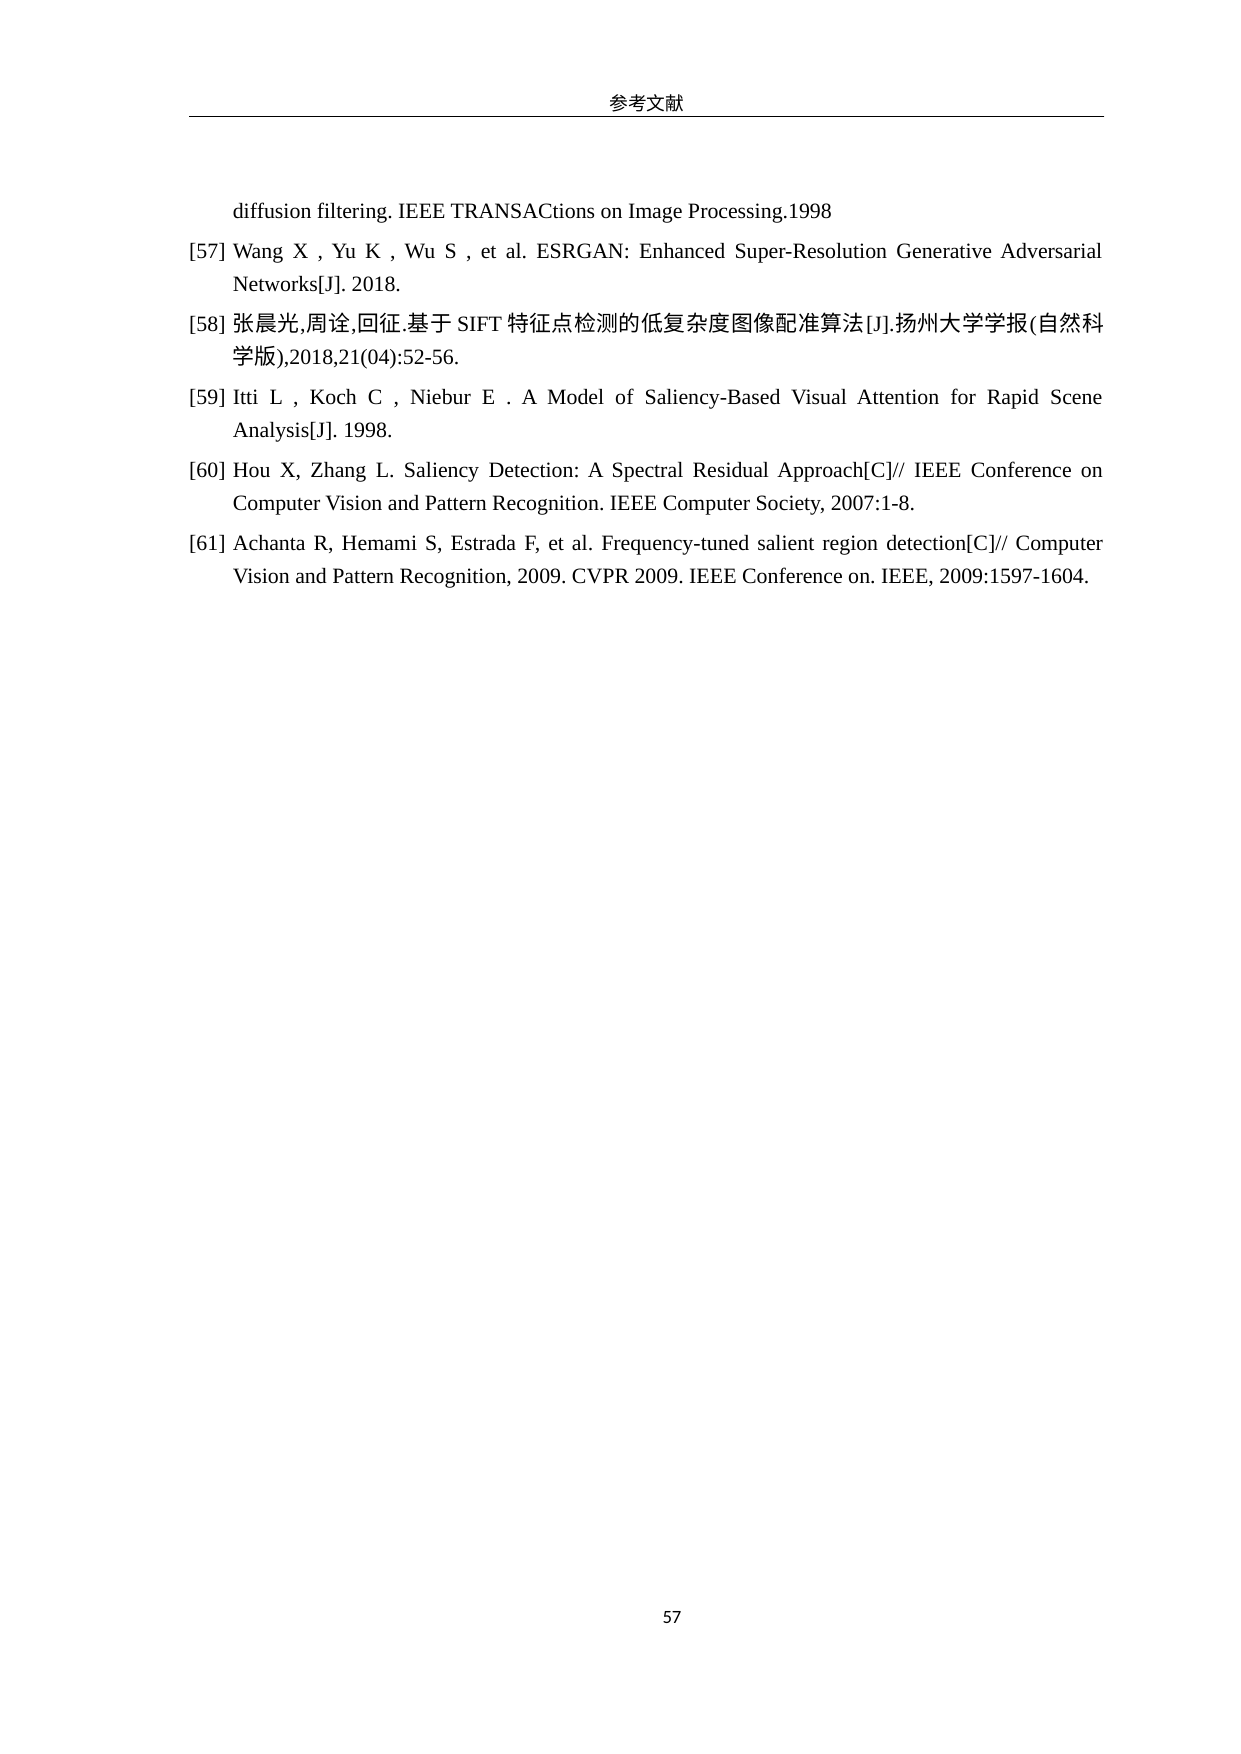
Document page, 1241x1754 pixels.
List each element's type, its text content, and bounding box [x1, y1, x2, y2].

list Hou X, Zhang L. Saliency Detection: A Spectral Residual Approach[C]// IEEE Conference on Computer Vision and Pattern Recognition. IEEE Computer Society, 2007:1-8. [189, 451, 1104, 517]
list Wang X , Yu K , Wu S , et al. ESRGAN: Enhanced Super-Resolution Generative Adversarial Networks[J]. 2018. [189, 232, 1104, 298]
list 张晨光,周诠,回征.基于SIFT特征点检测的低复杂度图像配准算法[J].扬州大学学报(自然科学版),2018,21(04):52-56. [189, 305, 1104, 371]
list Itti L , Koch C , Niebur E . A Model of Saliency-Based Visual Attention for Rapid Scene Analysis[J]. 1998. [189, 378, 1104, 444]
list Achanta R, Hemami S, Estrada F, et al. Frequency-tuned salient region detection[C]// Computer Vision and Pattern Recognition, 2009. CVPR 2009. IEEE Conference on. IEEE, 2009:1597-1604. [189, 523, 1104, 590]
